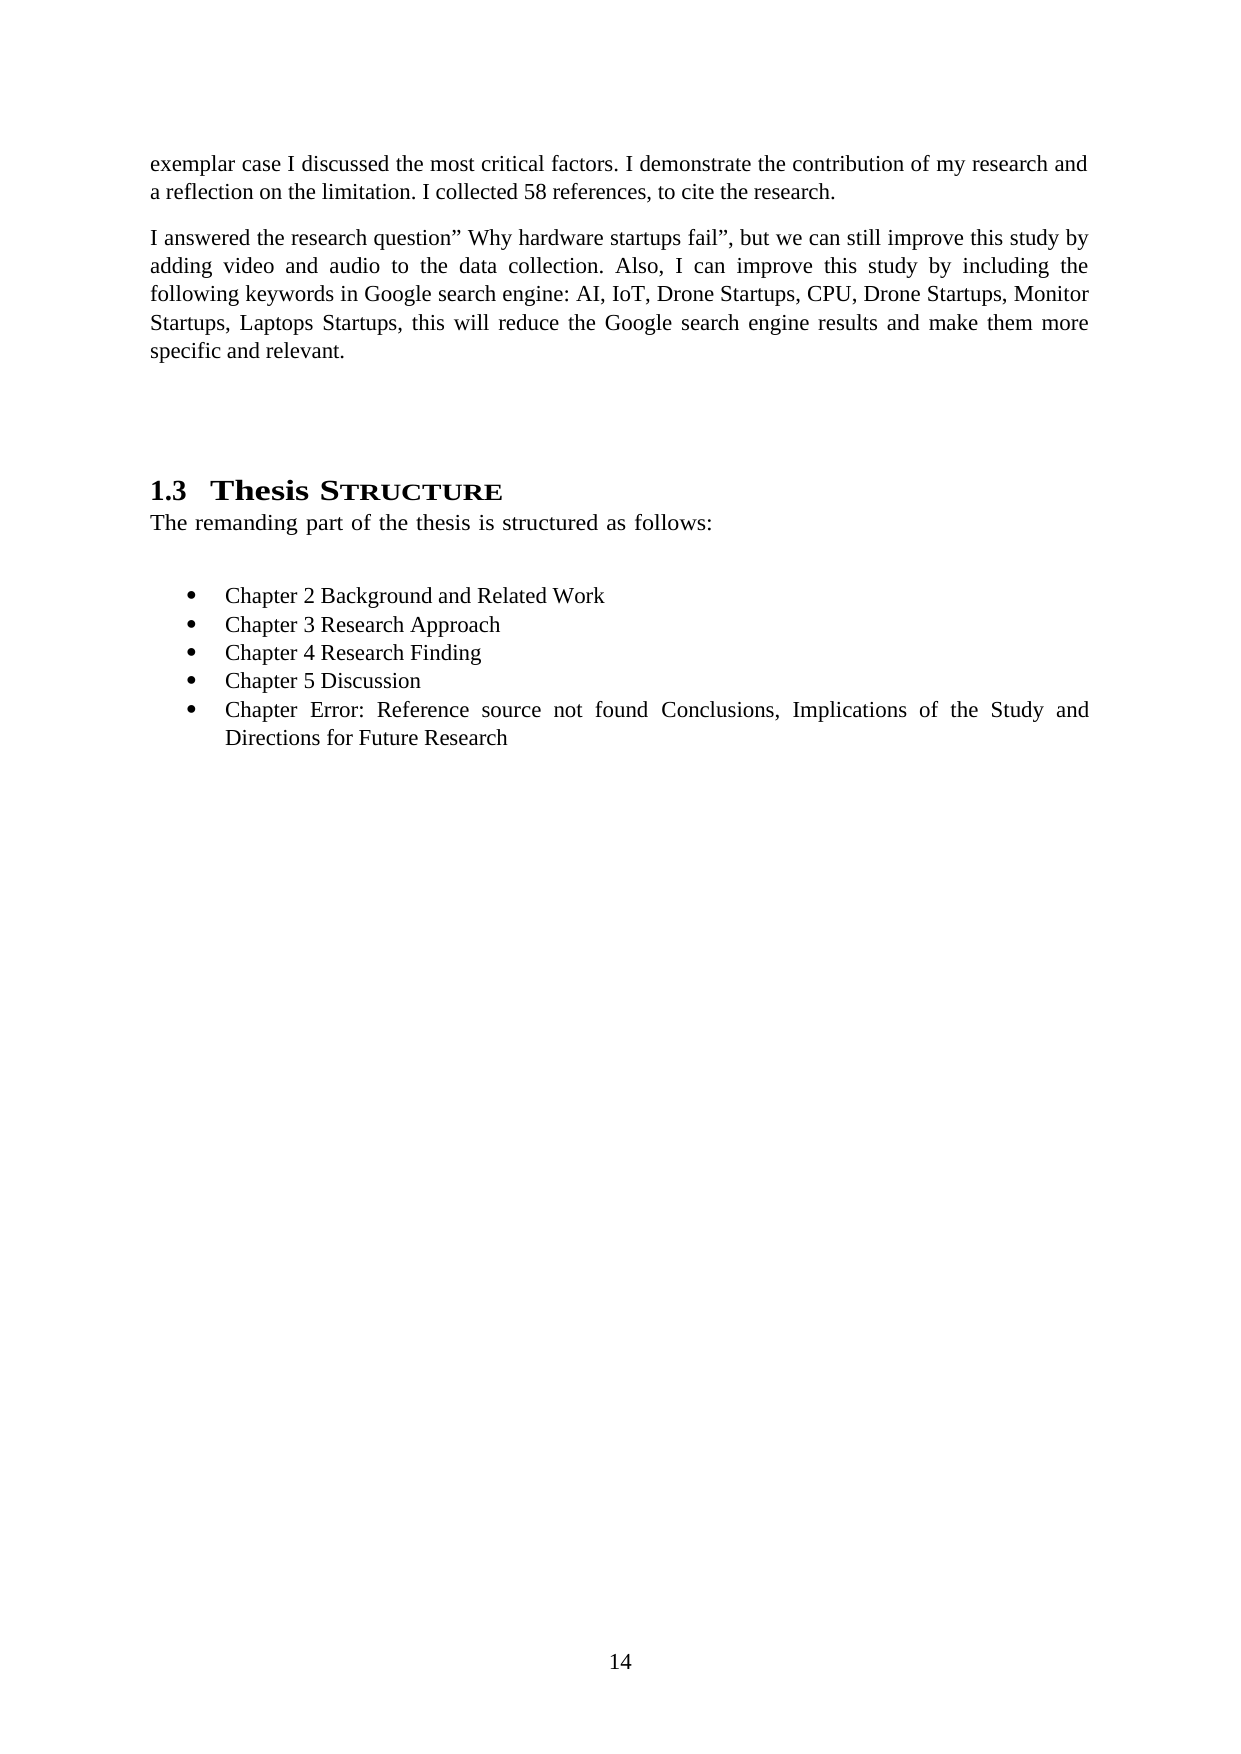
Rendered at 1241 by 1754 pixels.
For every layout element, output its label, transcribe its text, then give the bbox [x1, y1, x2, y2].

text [150, 150, 1090, 205]
list Chapter ‎5 Discussion [187, 668, 1090, 694]
list Chapter ‎2 Background and Related Work [187, 582, 1090, 609]
text I answered the research question” Why hardware startups fail”, but we can still improve this study by adding video and audio to the data collection. Also, I can improve this study by including the following keywords in Google search engine: AI, IoT, Drone Startups, CPU, Drone Startups, Monitor Startups, Laptops Startups, this will reduce the Google search engine results and make them more specific and relevant. [150, 223, 1090, 364]
list Chapter ‎4 Research Finding [187, 639, 1090, 666]
list Chapter ‎3 Research Approach [187, 611, 1090, 637]
subtitle Thesis Structure [150, 473, 1090, 506]
text The remanding part of the thesis is structured as follows: [150, 509, 1090, 535]
